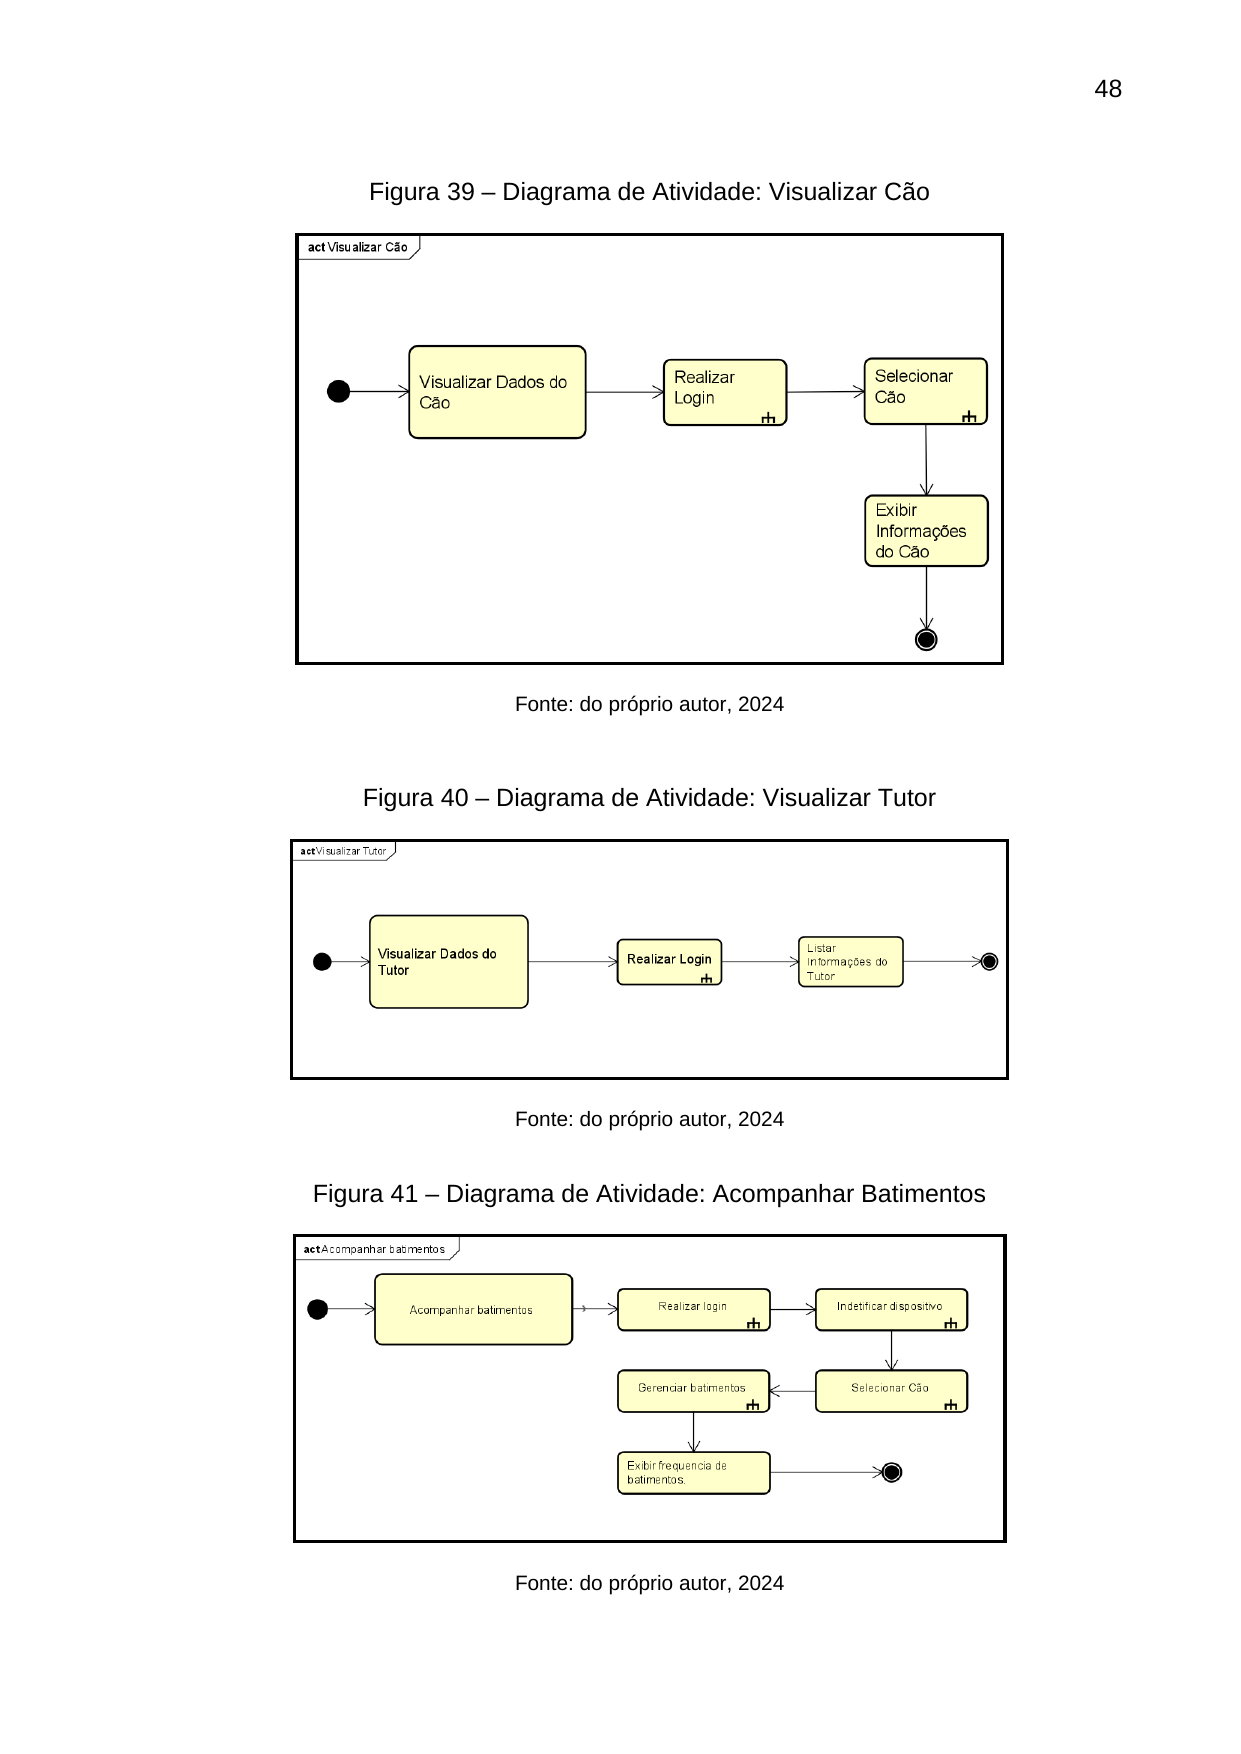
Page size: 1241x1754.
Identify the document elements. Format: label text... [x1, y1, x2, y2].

text Figura 39 – Diagrama de Atividade: Visualizar Cão [177, 177, 1122, 206]
text Fonte: do próprio autor, 2024 [177, 1570, 1122, 1594]
text Figura 41 – Diagrama de Atividade: Acompanhar Batimentos [177, 1178, 1122, 1207]
text Fonte: do próprio autor, 2024 [177, 1107, 1122, 1131]
text Figura 40 – Diagrama de Atividade: Visualizar Tutor [177, 783, 1122, 812]
picture [293, 842, 1006, 1077]
picture [299, 236, 1001, 662]
picture [296, 1237, 1003, 1540]
text Fonte: do próprio autor, 2024 [177, 692, 1122, 716]
